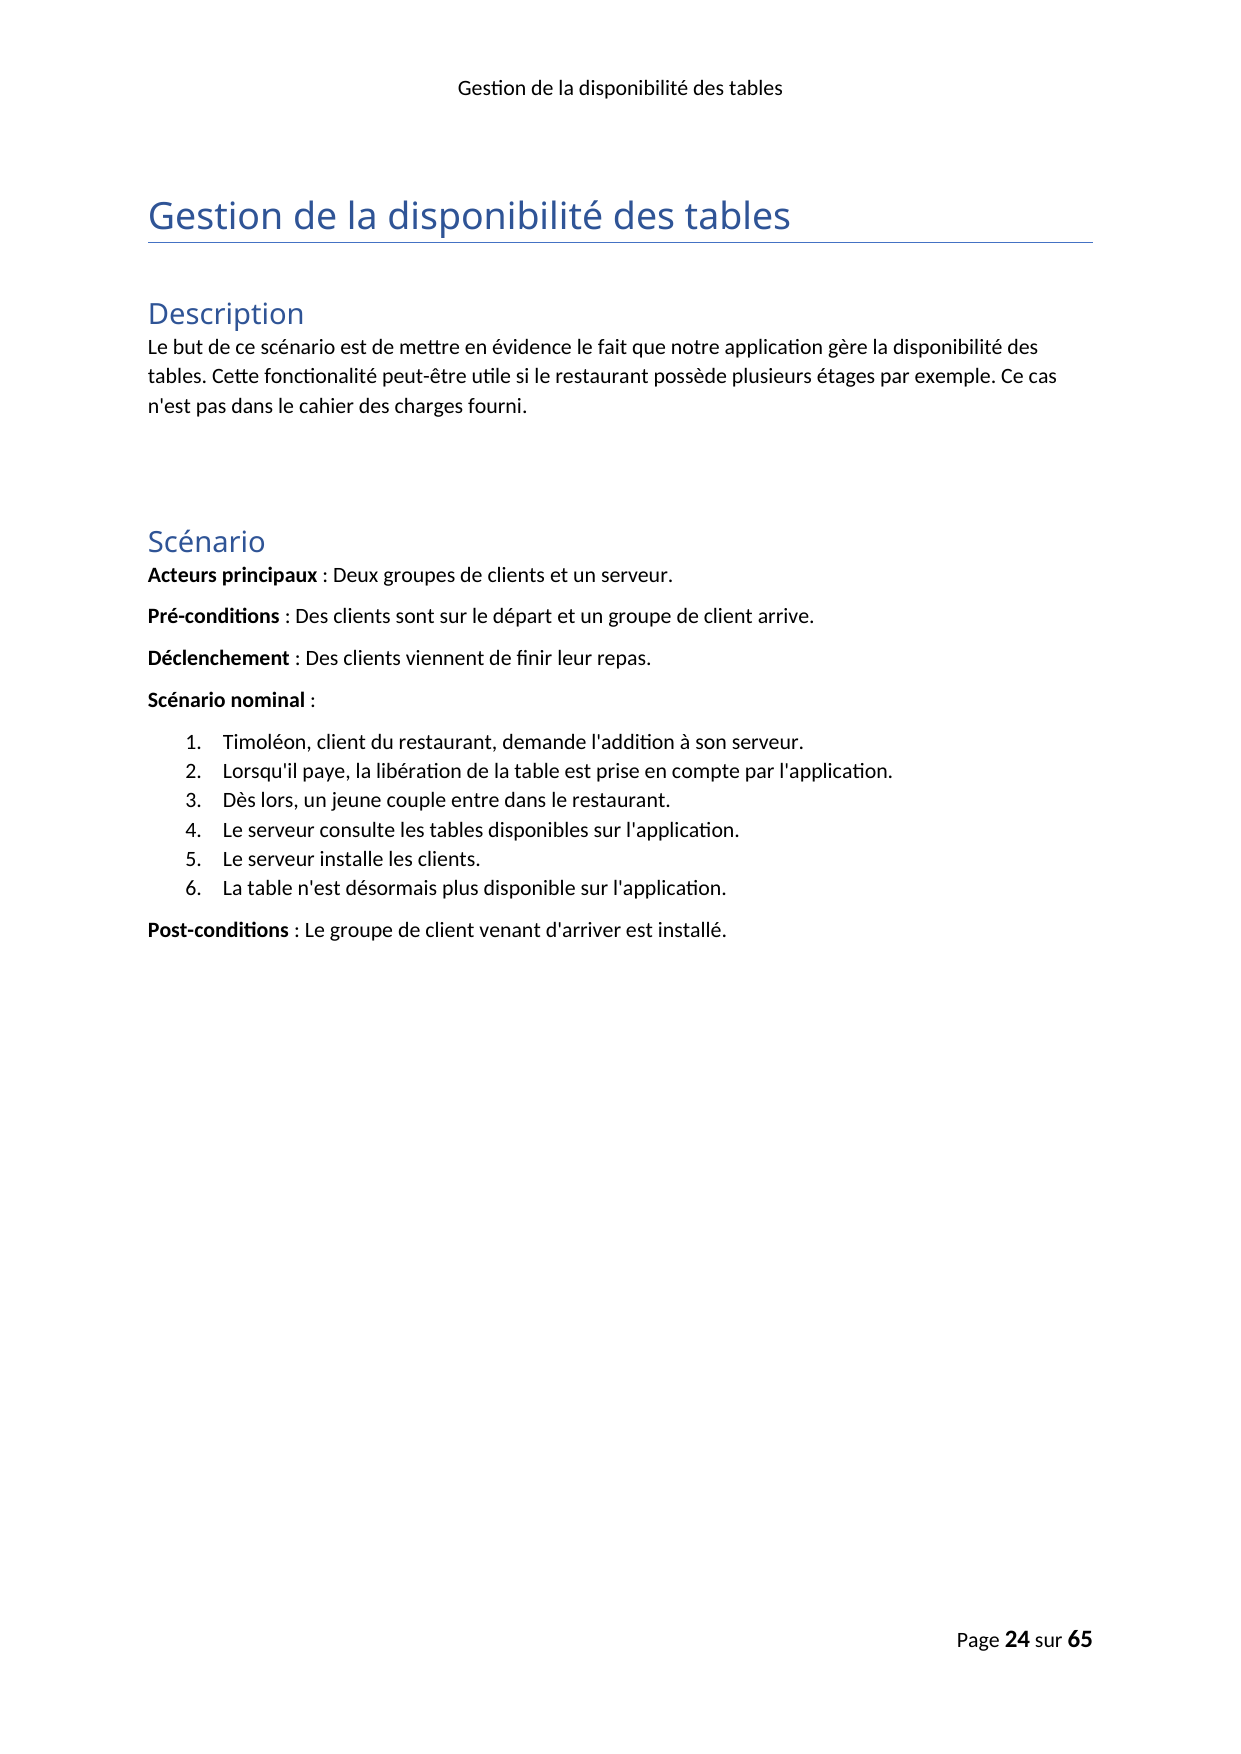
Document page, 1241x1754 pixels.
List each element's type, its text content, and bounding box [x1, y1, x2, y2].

list Dès lors, un jeune couple entre dans le restaurant. [185, 787, 1093, 813]
text Scénario nominal : [148, 686, 1093, 713]
list La table n'est désormais plus disponible sur l'application. [185, 874, 1093, 901]
list Lorsqu'il paye, la libération de la table est prise en compte par l'application. [185, 757, 1093, 784]
text Post-conditions : Le groupe de client venant d'arriver est installé. [148, 916, 1093, 943]
subtitle Scénario [148, 521, 1093, 561]
text Pré-conditions : Des clients sont sur le départ et un groupe de client arrive. [148, 603, 1093, 629]
list Le serveur installe les clients. [185, 845, 1093, 872]
subtitle Description [148, 293, 1093, 333]
subtitle Gestion de la disponibilité des tables [148, 189, 1093, 242]
text Le but de ce scénario est de mettre en évidence le fait que notre application gère la disponibilité des tables. Cette fonctionalité peut-être utile si le restaurant possède plusieurs étages par exemple. Ce cas n'est pas dans le cahier des charges fourni. [148, 333, 1093, 418]
text Déclenchement : Des clients viennent de finir leur repas. [148, 644, 1093, 671]
list Timoléon, client du restaurant, demande l'addition à son serveur. [185, 728, 1093, 755]
list Le serveur consulte les tables disponibles sur l'application. [185, 816, 1093, 842]
text Acteurs principaux : Deux groupes de clients et un serveur. [148, 561, 1093, 588]
